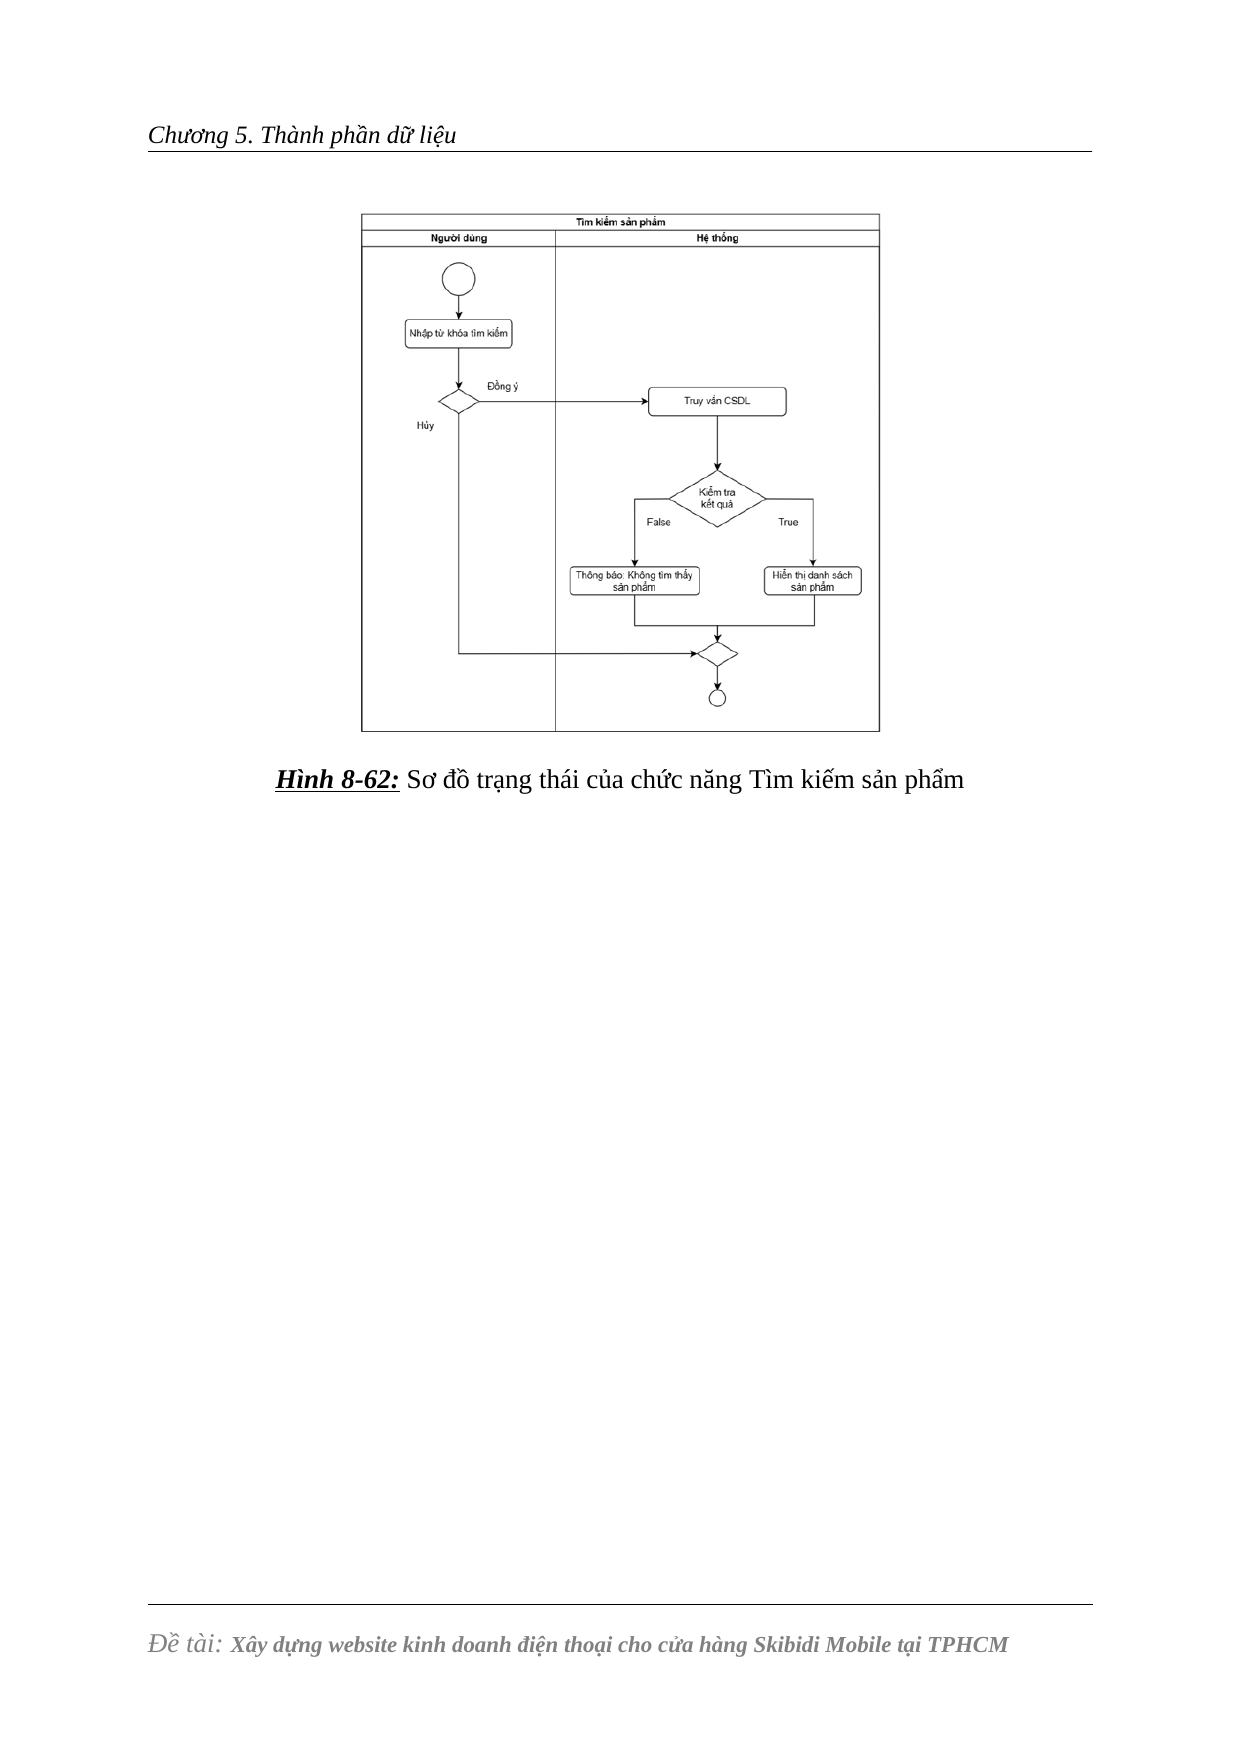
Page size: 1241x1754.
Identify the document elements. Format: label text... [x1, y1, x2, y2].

picture [351, 206, 889, 742]
